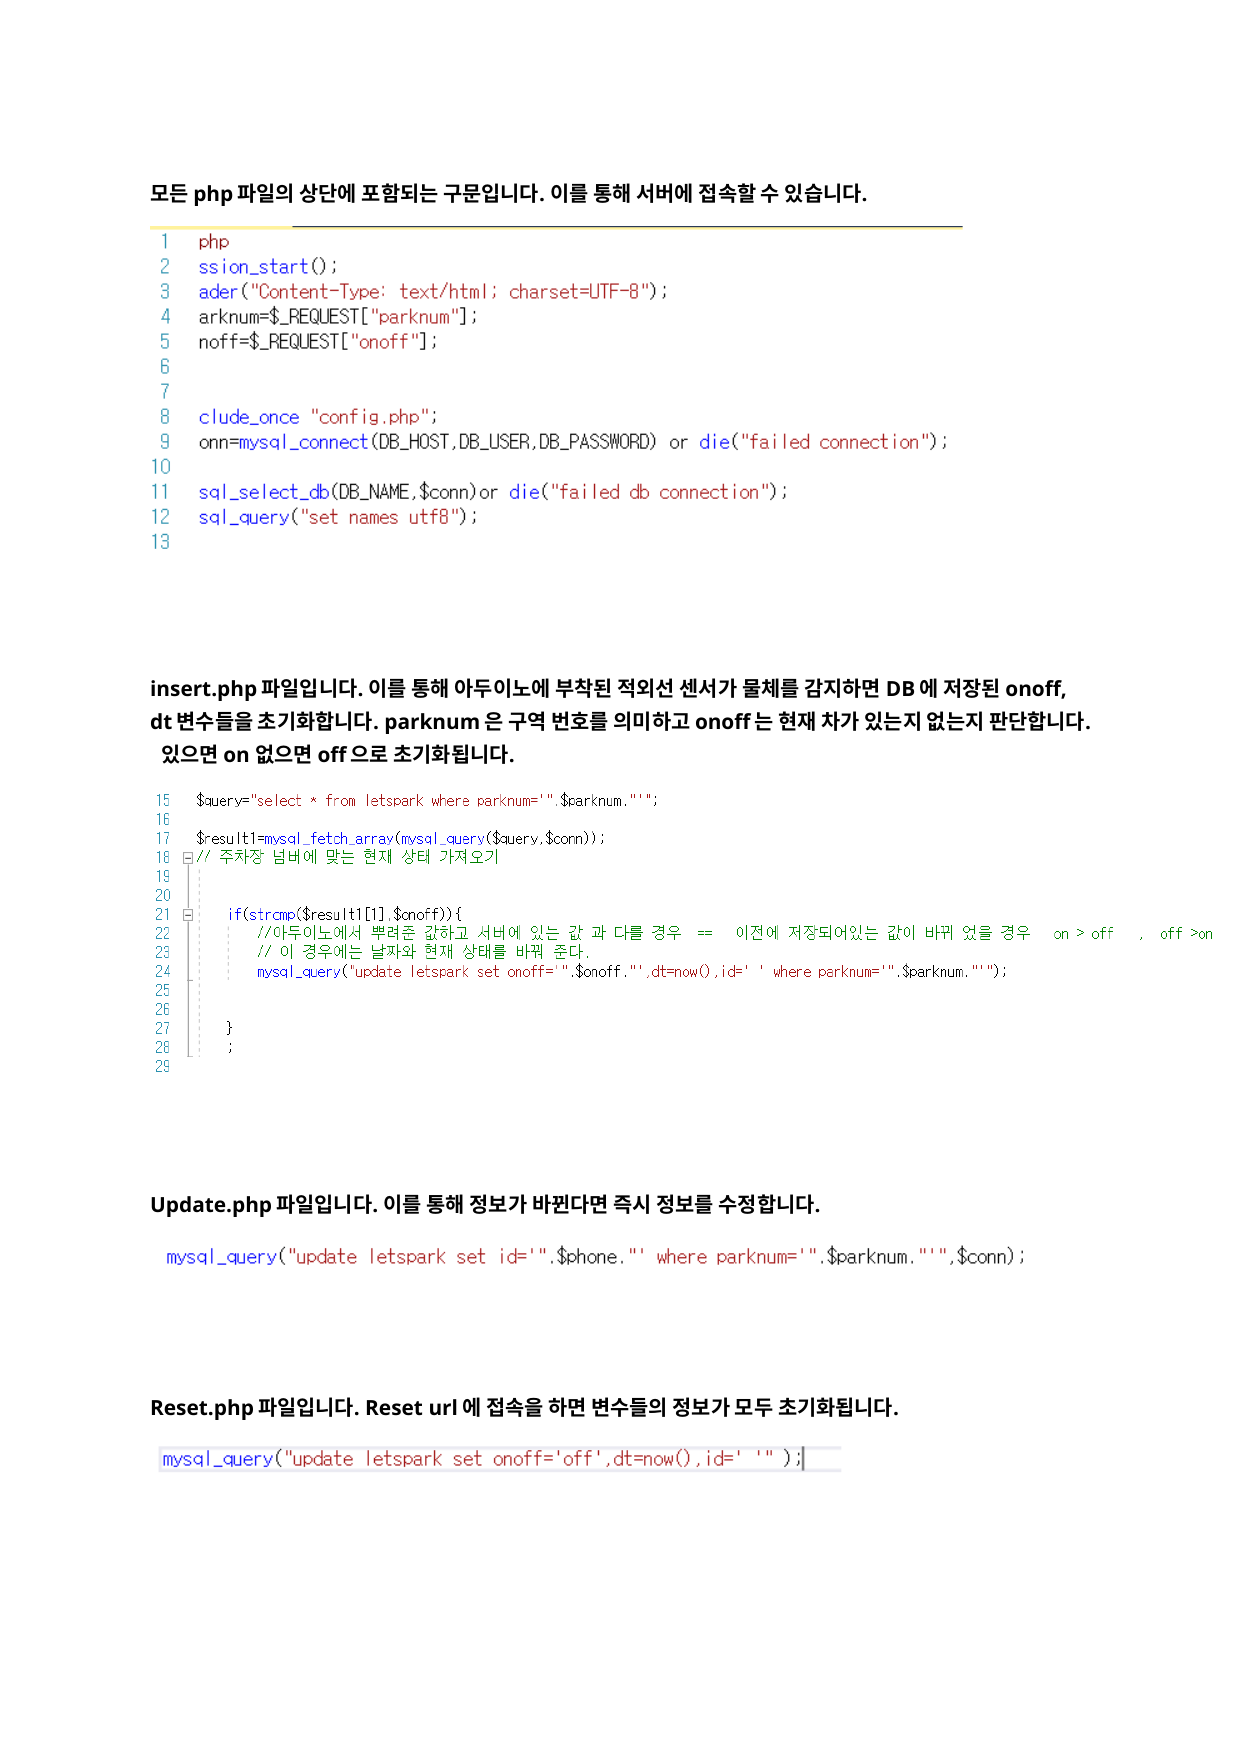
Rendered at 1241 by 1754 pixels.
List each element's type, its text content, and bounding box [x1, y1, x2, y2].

picture [150, 226, 963, 559]
picture [150, 787, 1239, 1076]
picture [150, 1238, 1053, 1279]
list Reset.php파일입니다. Reset url에 접속을 하면 변수들의 정보가 모두 초기화됩니다. [150, 1392, 1090, 1422]
list insert.php파일입니다. 이를 통해 아두이노에 부착된 적외선 센서가 물체를 감지하면 DB에 저장된 onoff, dt변수들을 초기화합니다. parknum은 구역 번호를 의미하고 onoff는 현재 차가 있는지 없는지 판단합니다. 있으면 on 없으면 off으로 초기화됩니다. [150, 672, 1090, 768]
list Update.php파일입니다. 이를 통해 정보가 바뀐다면 즉시 정보를 수정합니다. [150, 1189, 1090, 1219]
list 모든 php파일의 상단에 포함되는 구문입니다. 이를 통해 서버에 접속할 수 있습니다. [150, 177, 1090, 207]
picture [150, 1441, 842, 1498]
